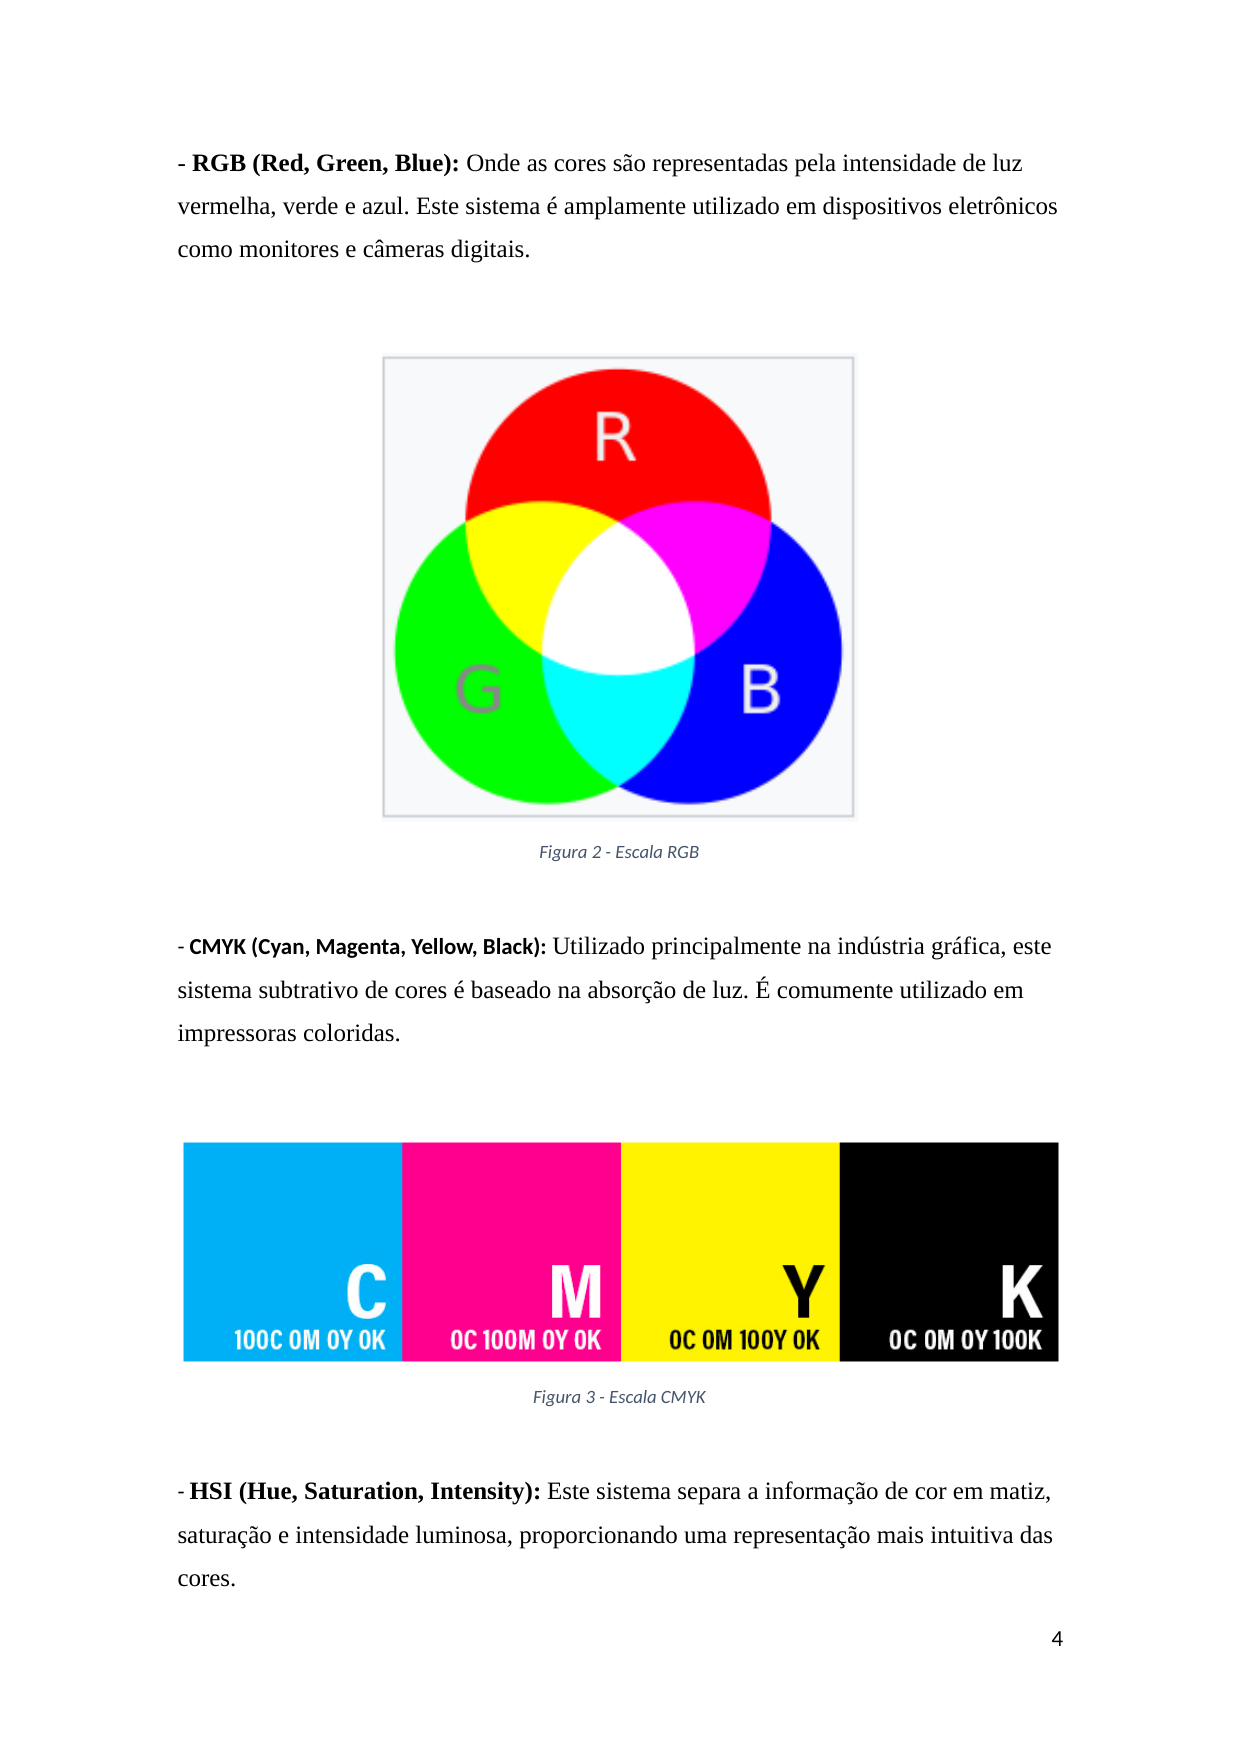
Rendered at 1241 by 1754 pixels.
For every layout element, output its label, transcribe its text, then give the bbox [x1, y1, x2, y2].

text Figura 2 - Escala RGB [177, 841, 1063, 863]
text - CMYK (Cyan, Magenta, Yellow, Black): Utilizado principalmente na indústria gráfica, este sistema subtrativo de cores é baseado na absorção de luz. É comumente utilizado em impressoras coloridas. [177, 931, 1063, 1047]
text - HSI (Hue, Saturation, Intensity): Este sistema separa a informação de cor em matiz, saturação e intensidade luminosa, proporcionando uma representação mais intuitiva das cores. [177, 1476, 1063, 1592]
text - RGB (Red, Green, Blue): Onde as cores são representadas pela intensidade de luz vermelha, verde e azul. Este sistema é amplamente utilizado em dispositivos eletrônicos como monitores e câmeras digitais. [177, 148, 1063, 263]
picture [381, 353, 859, 822]
text Figura 3 - Escala CMYK [177, 1386, 1063, 1408]
picture [177, 1136, 1063, 1367]
